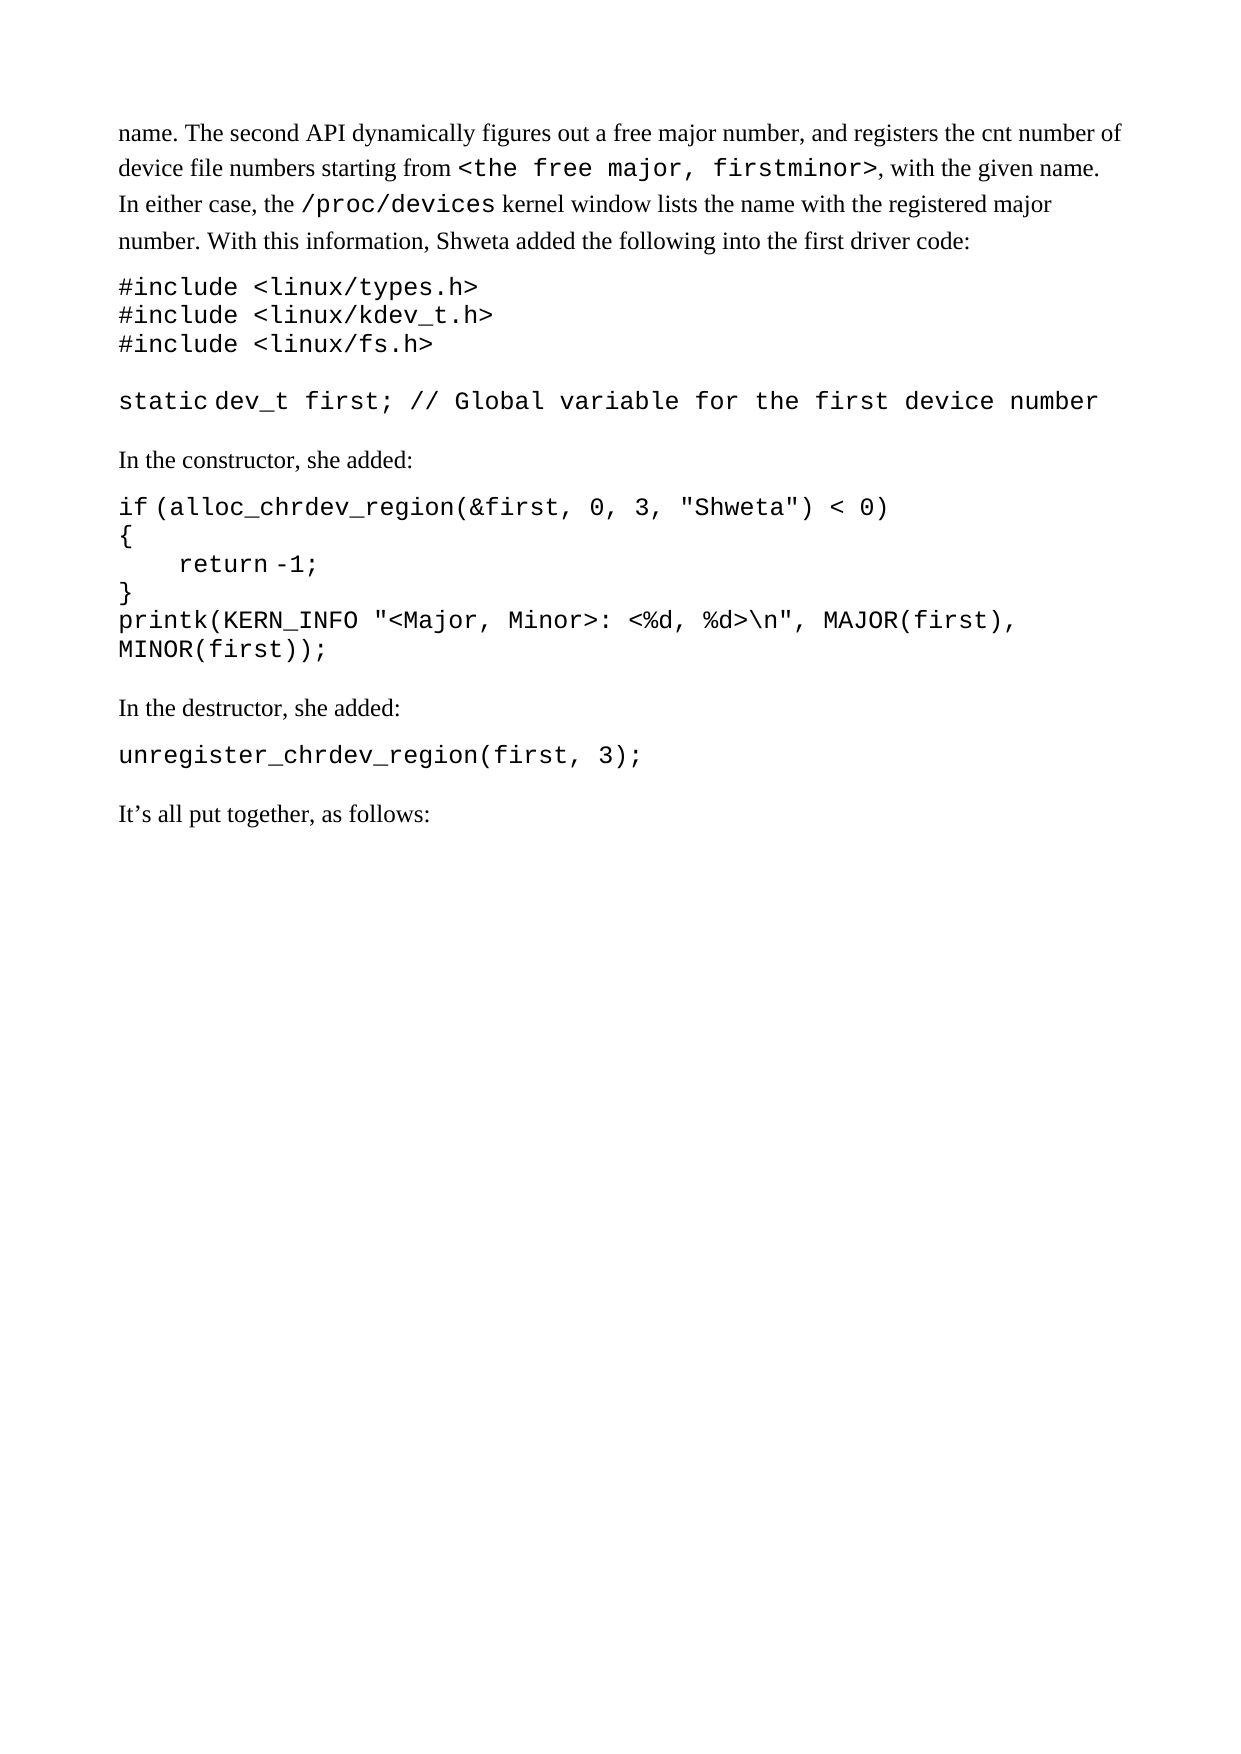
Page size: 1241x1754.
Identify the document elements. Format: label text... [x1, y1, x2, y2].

table_header #include <linux/types.h> #include <linux/kdev_t.h> #include <linux/fs.h> static dev_t first; // Global variable for the first device number [118, 275, 1114, 417]
text In the constructor, she added: [118, 446, 1122, 474]
text It’s all put together, as follows: [118, 799, 1122, 828]
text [118, 118, 1122, 254]
table_header if (alloc_chrdev_region(&first, 0, 3, "Shweta") < 0) { return -1; } printk(KERN_INFO "<Major, Minor>: <%d, %d>\n", MAJOR(first), MINOR(first)); [118, 495, 1122, 665]
text In the destructor, she added: [118, 693, 1122, 722]
table_header unregister_chrdev_region(first, 3); [118, 743, 652, 771]
